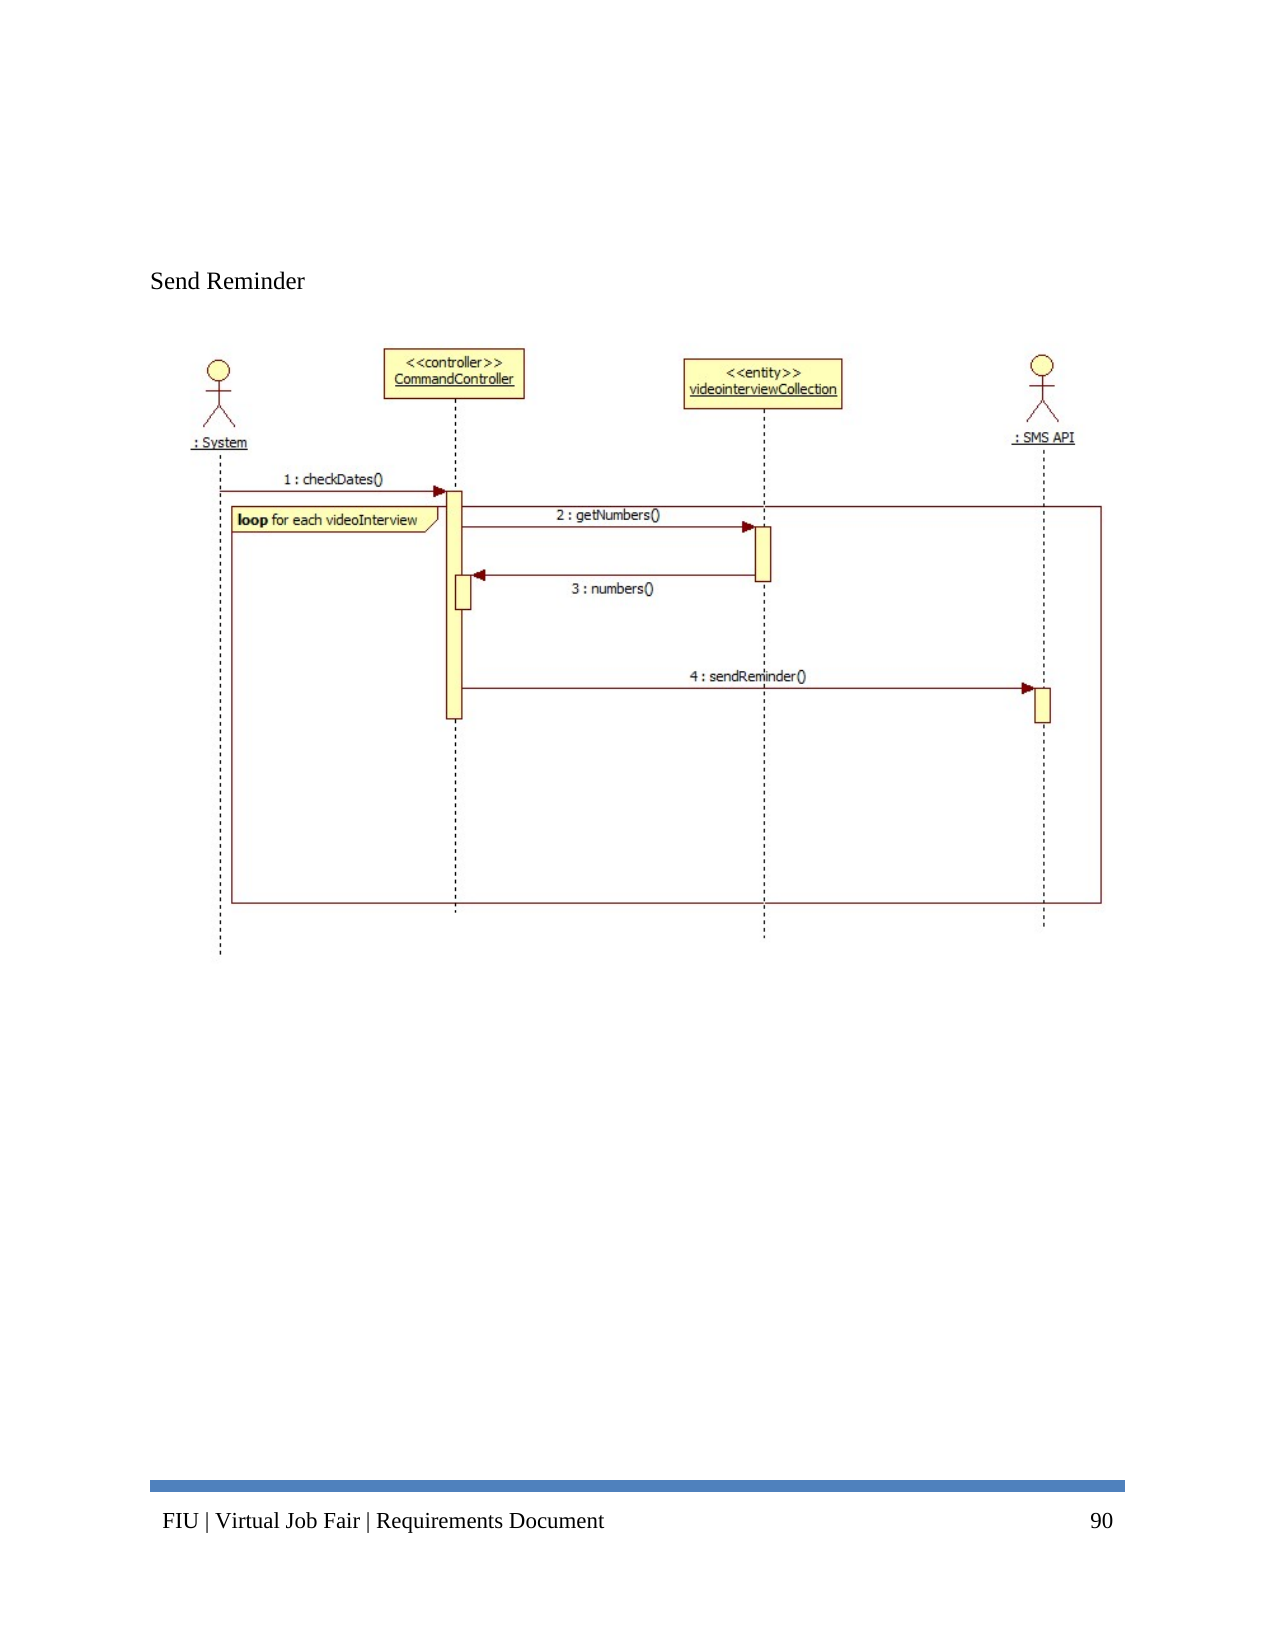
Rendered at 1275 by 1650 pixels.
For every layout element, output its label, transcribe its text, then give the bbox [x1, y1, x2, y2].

picture [150, 324, 1125, 984]
text Send Reminder [150, 266, 1125, 295]
